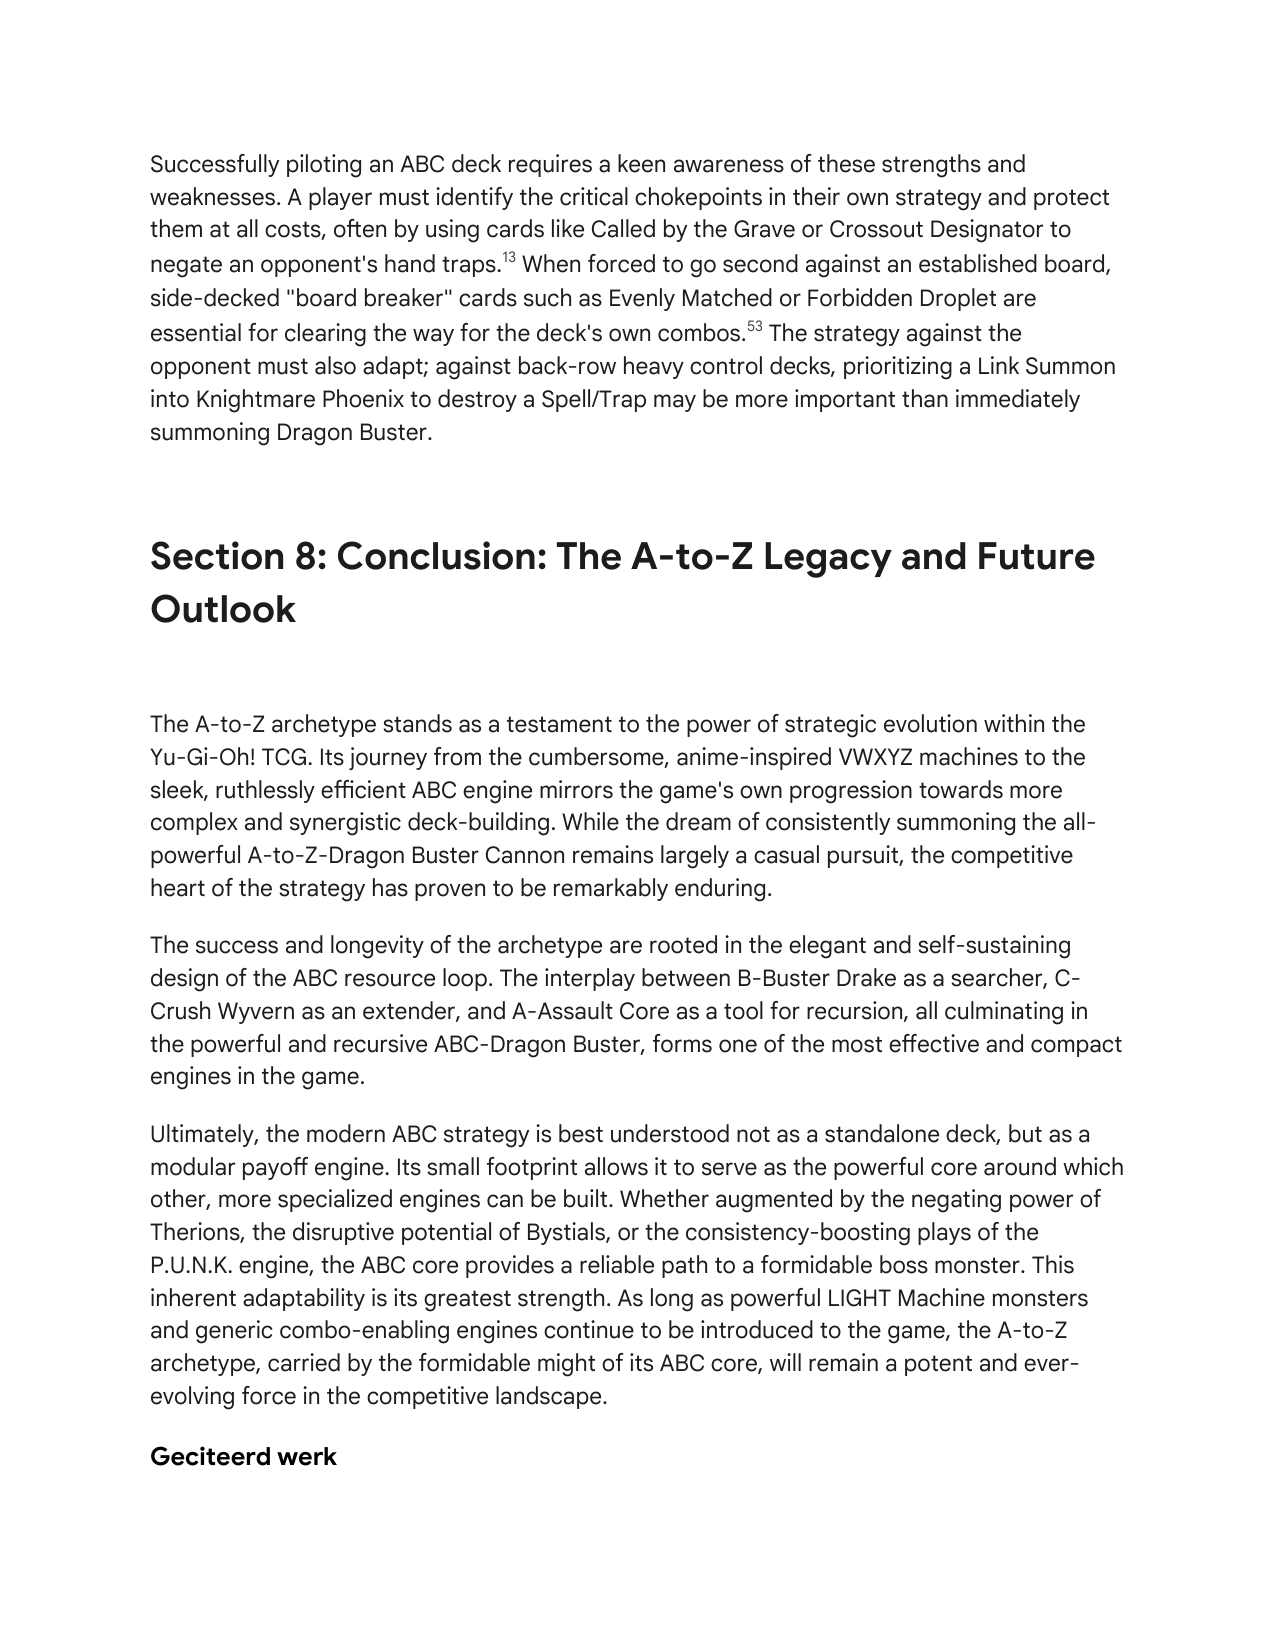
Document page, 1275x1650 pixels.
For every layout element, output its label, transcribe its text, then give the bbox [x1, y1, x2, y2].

subtitle Geciteerd werk [150, 1441, 1125, 1472]
subtitle Section 8: Conclusion: The A-to-Z Legacy and Future Outlook [150, 533, 1125, 634]
text The A-to-Z archetype stands as a testament to the power of strategic evolution within the Yu-Gi-Oh! TCG. Its journey from the cumbersome, anime-inspired VWXYZ machines to the sleek, ruthlessly efficient ABC engine mirrors the game's own progression towards more complex and synergistic deck-building. While the dream of consistently summoning the all-powerful A-to-Z-Dragon Buster Cannon remains largely a casual pursuit, the competitive heart of the strategy has proven to be remarkably enduring. [150, 710, 1125, 903]
text Ultimately, the modern ABC strategy is best understood not as a standalone deck, but as a modular payoff engine. Its small footprint allows it to serve as the powerful core around which other, more specialized engines can be built. Whether augmented by the negating power of Therions, the disruptive potential of Bystials, or the consistency-boosting plays of the P.U.N.K. engine, the ABC core provides a reliable path to a formidable boss monster. This inherent adaptability is its greatest strength. As long as powerful LIGHT Machine monsters and generic combo-enabling engines continue to be introduced to the game, the A-to-Z archetype, carried by the formidable might of its ABC core, will remain a potent and ever-evolving force in the competitive landscape. [150, 1120, 1125, 1411]
text The success and longevity of the archetype are rooted in the elegant and self-sustaining design of the ABC resource loop. The interplay between B-Buster Drake as a searcher, C-Crush Wyvern as an extender, and A-Assault Core as a tool for recursion, all culminating in the powerful and recursive ABC-Dragon Buster, forms one of the most effective and compact engines in the game. [150, 932, 1125, 1091]
text Successfully piloting an ABC deck requires a keen awareness of these strengths and weaknesses. A player must identify the critical chokepoints in their own strategy and protect them at all costs, often by using cards like Called by the Grave or Crossout Designator to negate an opponent's hand traps.13 When forced to go second against an established board, side-decked "board breaker" cards such as Evenly Matched or Forbidden Droplet are essential for clearing the way for the deck's own combos.53 The strategy against the opponent must also adapt; against back-row heavy control decks, prioritizing a Link Summon into Knightmare Phoenix to destroy a Spell/Trap may be more important than immediately summoning Dragon Buster. [150, 150, 1125, 446]
